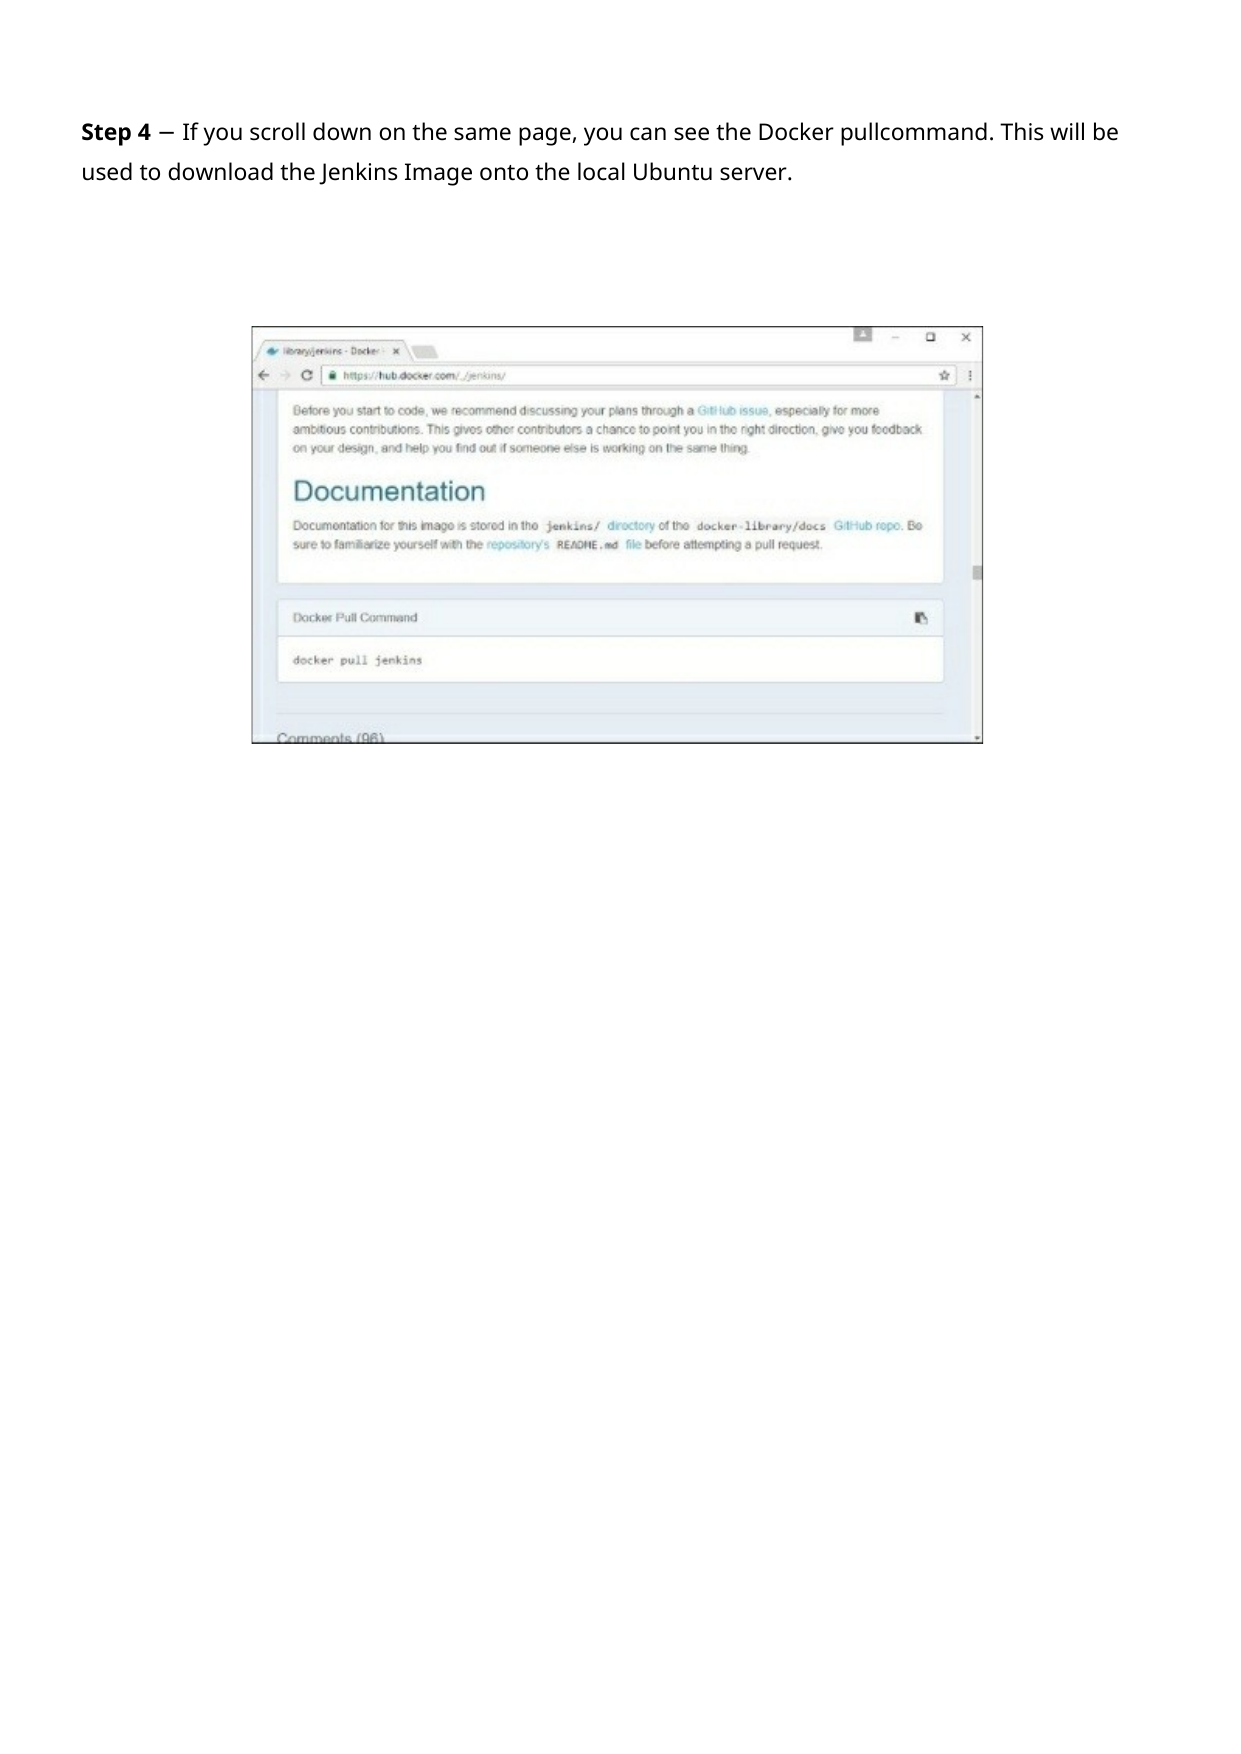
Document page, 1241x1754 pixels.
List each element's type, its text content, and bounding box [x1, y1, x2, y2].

picture [251, 326, 984, 744]
text Step 4 − If you scroll down on the same page, you can see the Docker pullcommand. This will be used to download the Jenkins Image onto the local Ubuntu server. [81, 116, 1173, 188]
